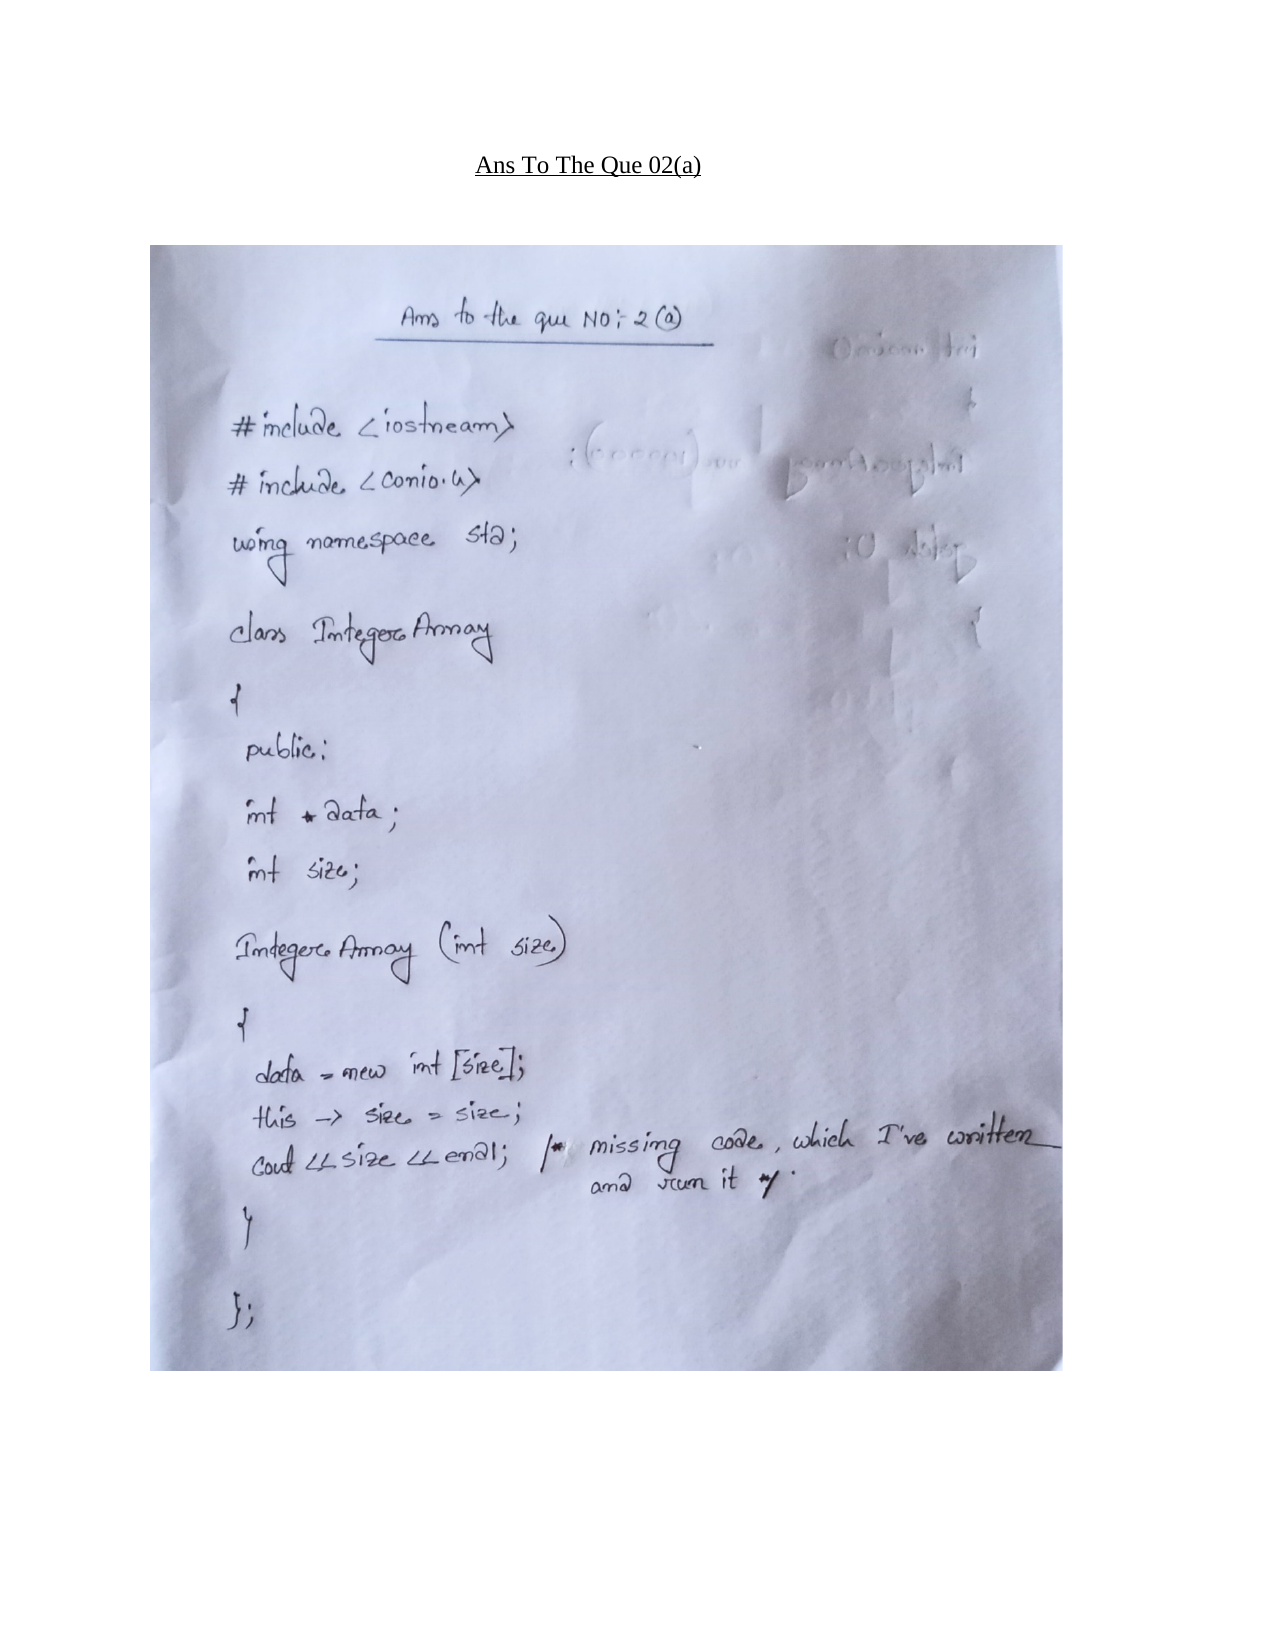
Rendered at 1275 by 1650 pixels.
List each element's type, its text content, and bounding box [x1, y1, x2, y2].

picture [150, 245, 1063, 1371]
text Ans To The Que 02(a) [150, 150, 1125, 179]
